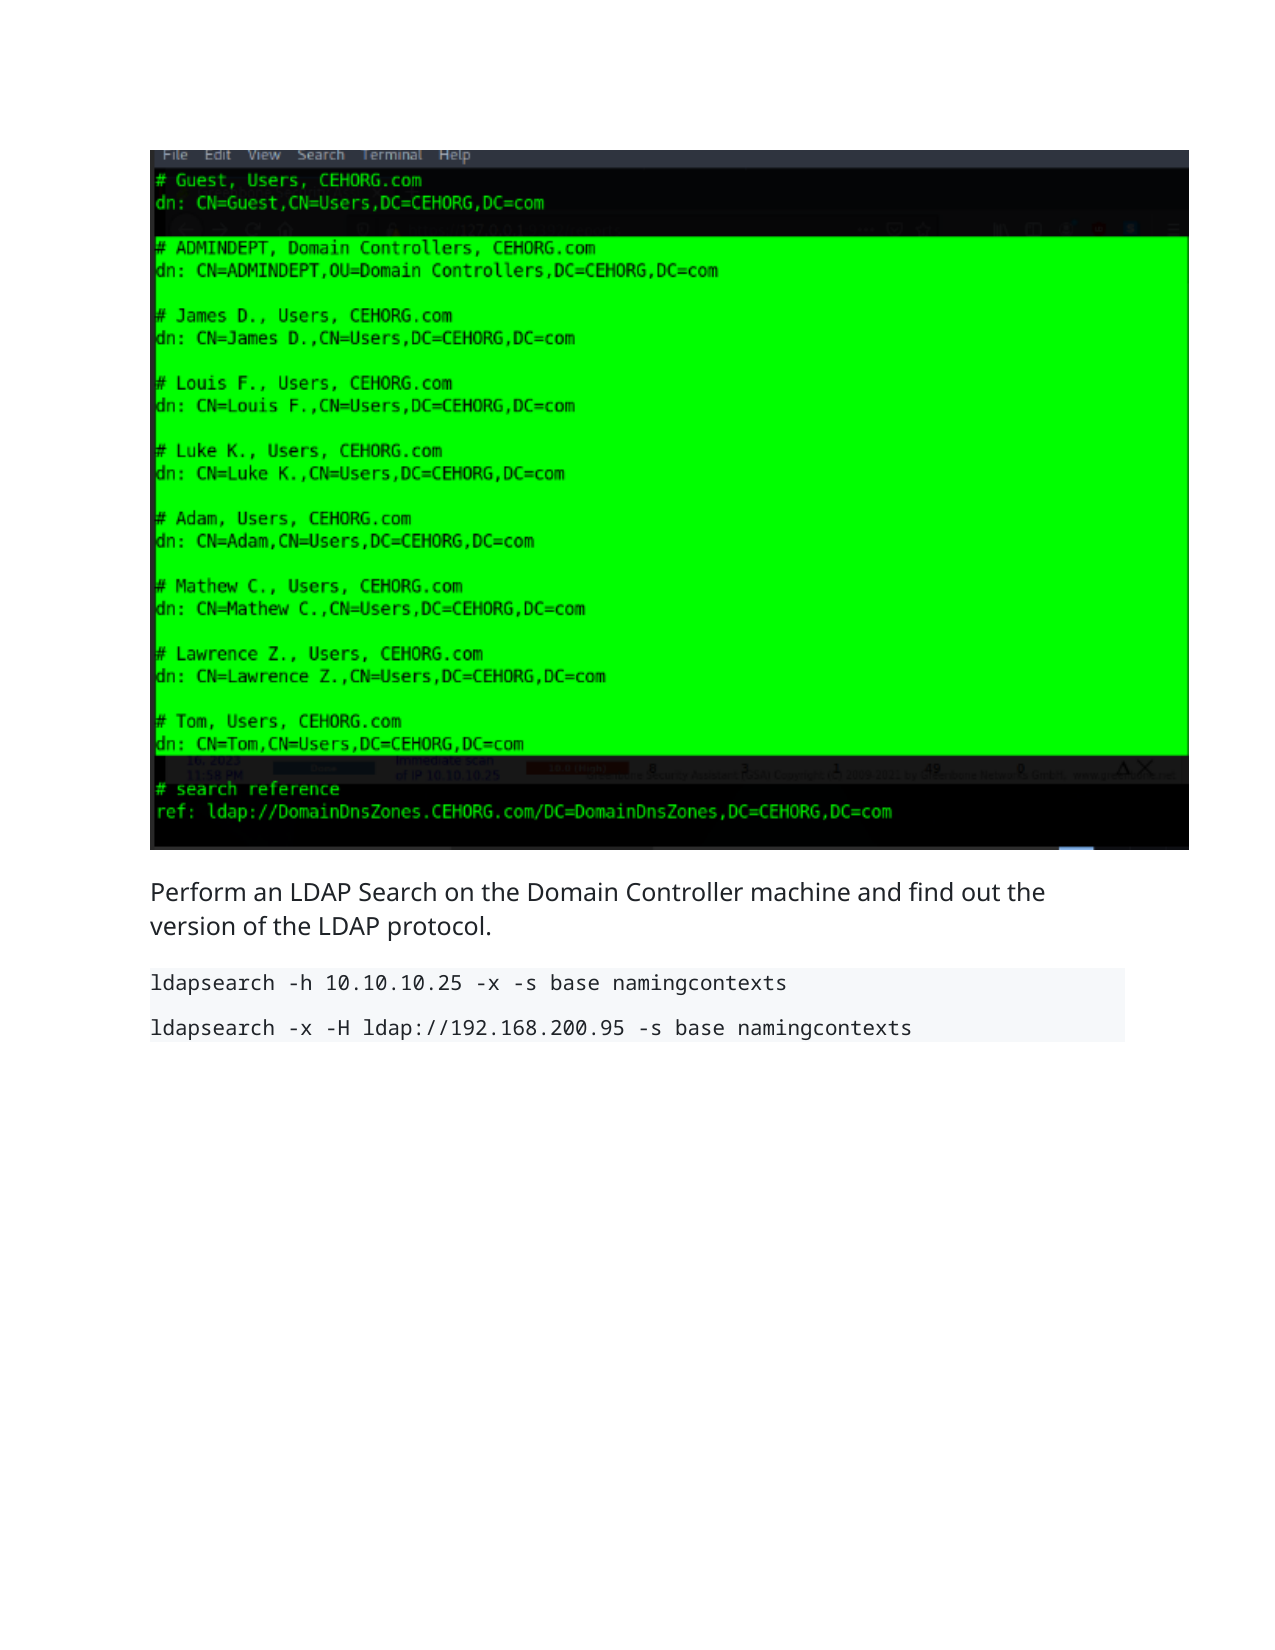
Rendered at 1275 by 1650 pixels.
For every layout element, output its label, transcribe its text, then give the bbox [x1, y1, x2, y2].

picture [150, 150, 1189, 850]
text ldapsearch -h 10.10.10.25 -x -s base namingcontexts [150, 968, 1125, 997]
text ldapsearch -x -H ldap://192.168.200.95 -s base namingcontexts [150, 1013, 1125, 1042]
text Perform an LDAP Search on the Domain Controller machine and find out the version of the LDAP protocol. [150, 875, 1125, 943]
